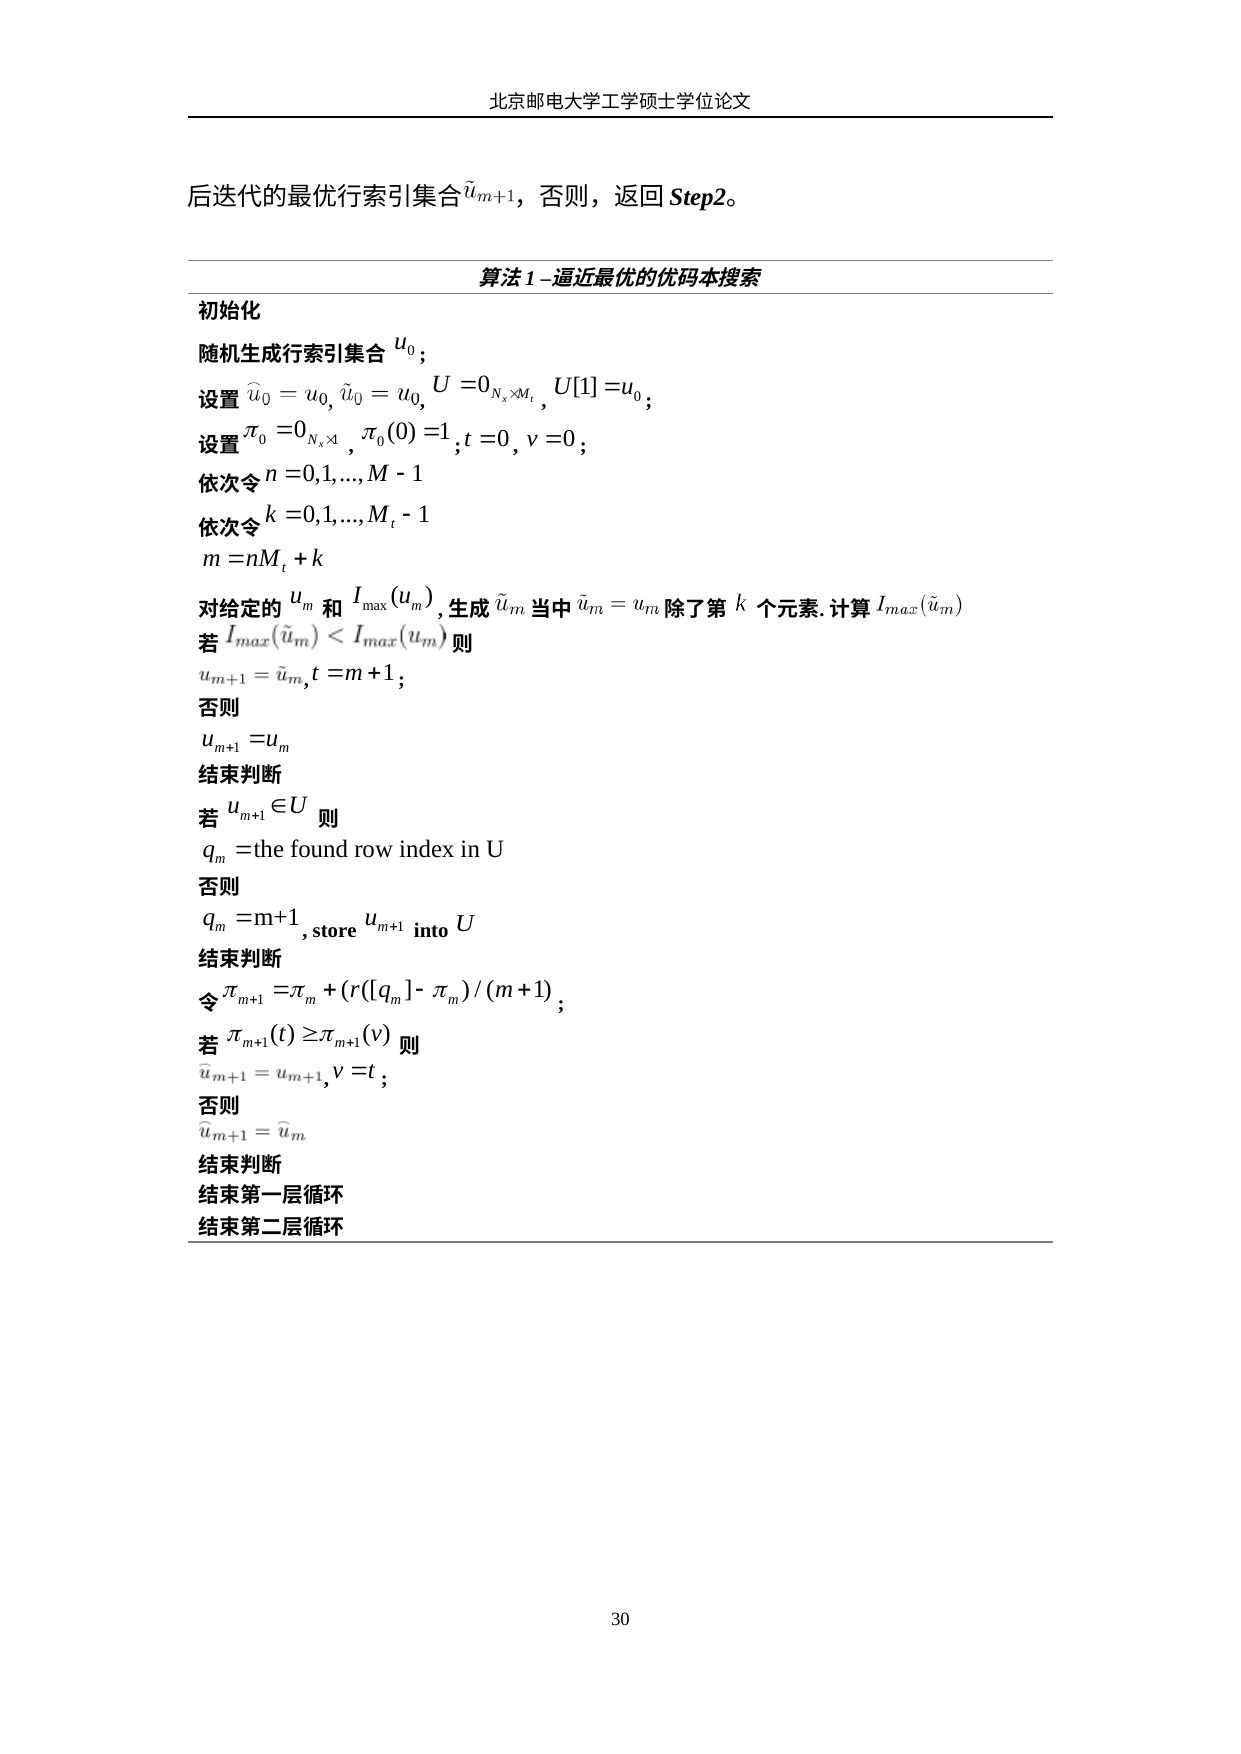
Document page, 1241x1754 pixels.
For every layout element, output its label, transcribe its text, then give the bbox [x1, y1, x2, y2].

table_header 算法 1 –逼近最优的优码本搜索 [188, 261, 1053, 293]
table_cell 初始化 随机生成行索引集合 ; 设置 , , , ; 设置 , ;, ; 依次令 依次令 对给定的 和 , 生成 当中 除了第 个元素. 计算 若 则 ,; 否则 结束判断 若 则 否则 , store into 结束判断 令; 若 则 ,; 否则 结束判断 结束第一层循环 结束第二层循环 [188, 294, 1053, 1241]
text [187, 162, 1053, 227]
